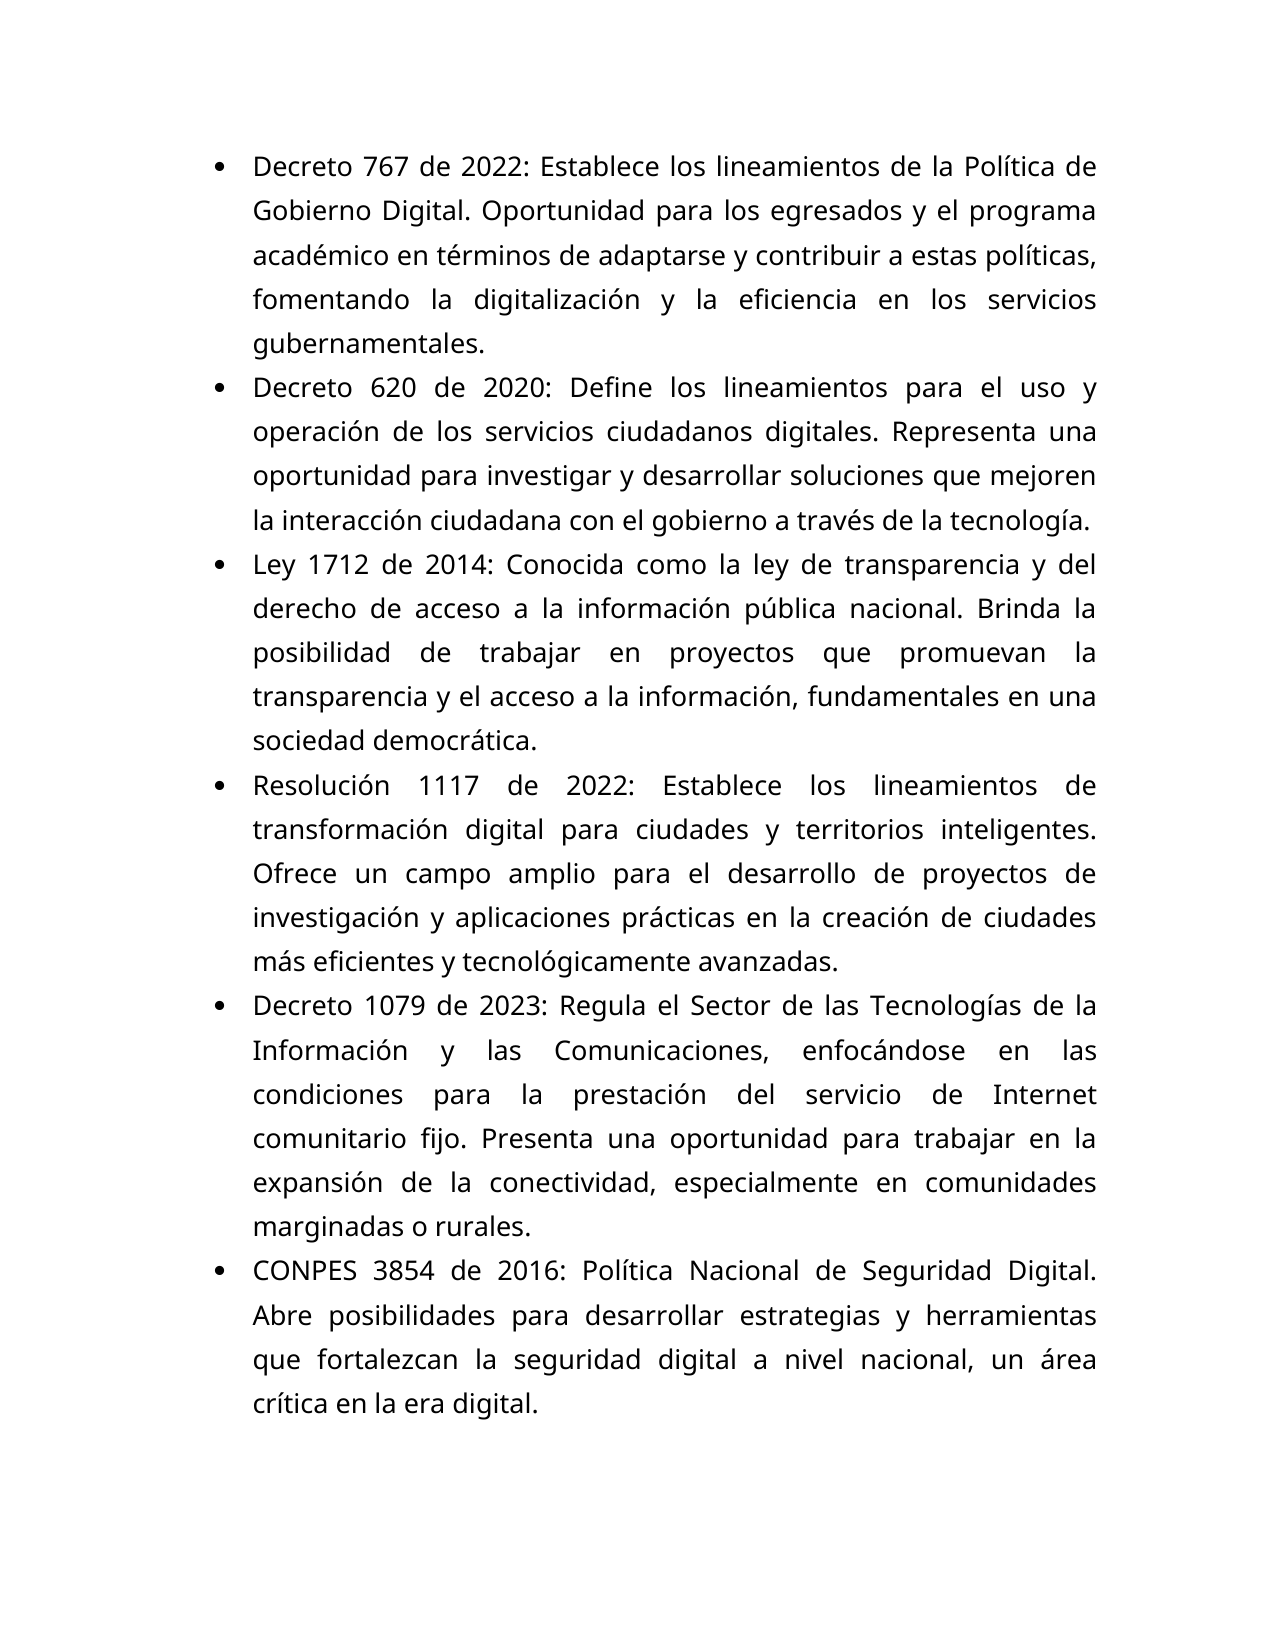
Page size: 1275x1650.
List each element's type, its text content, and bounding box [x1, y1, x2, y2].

list Decreto 620 de 2020: Define los lineamientos para el uso y operación de los servicios ciudadanos digitales. Representa una oportunidad para investigar y desarrollar soluciones que mejoren la interacción ciudadana con el gobierno a través de la tecnología. [215, 368, 1098, 538]
list CONPES 3854 de 2016: Política Nacional de Seguridad Digital. Abre posibilidades para desarrollar estrategias y herramientas que fortalezcan la seguridad digital a nivel nacional, un área crítica en la era digital. [215, 1252, 1098, 1421]
list Decreto 1079 de 2023: Regula el Sector de las Tecnologías de la Información y las Comunicaciones, enfocándose en las condiciones para la prestación del servicio de Internet comunitario fijo. Presenta una oportunidad para trabajar en la expansión de la conectividad, especialmente en comunidades marginadas o rurales. [215, 987, 1098, 1244]
list Decreto 767 de 2022: Establece los lineamientos de la Política de Gobierno Digital. Oportunidad para los egresados y el programa académico en términos de adaptarse y contribuir a estas políticas, fomentando la digitalización y la eficiencia en los servicios gubernamentales. [215, 148, 1098, 361]
list Ley 1712 de 2014: Conocida como la ley de transparencia y del derecho de acceso a la información pública nacional. Brinda la posibilidad de trabajar en proyectos que promuevan la transparencia y el acceso a la información, fundamentales en una sociedad democrática. [215, 545, 1098, 759]
list Resolución 1117 de 2022: Establece los lineamientos de transformación digital para ciudades y territorios inteligentes. Ofrece un campo amplio para el desarrollo de proyectos de investigación y aplicaciones prácticas en la creación de ciudades más eficientes y tecnológicamente avanzadas. [215, 766, 1098, 979]
